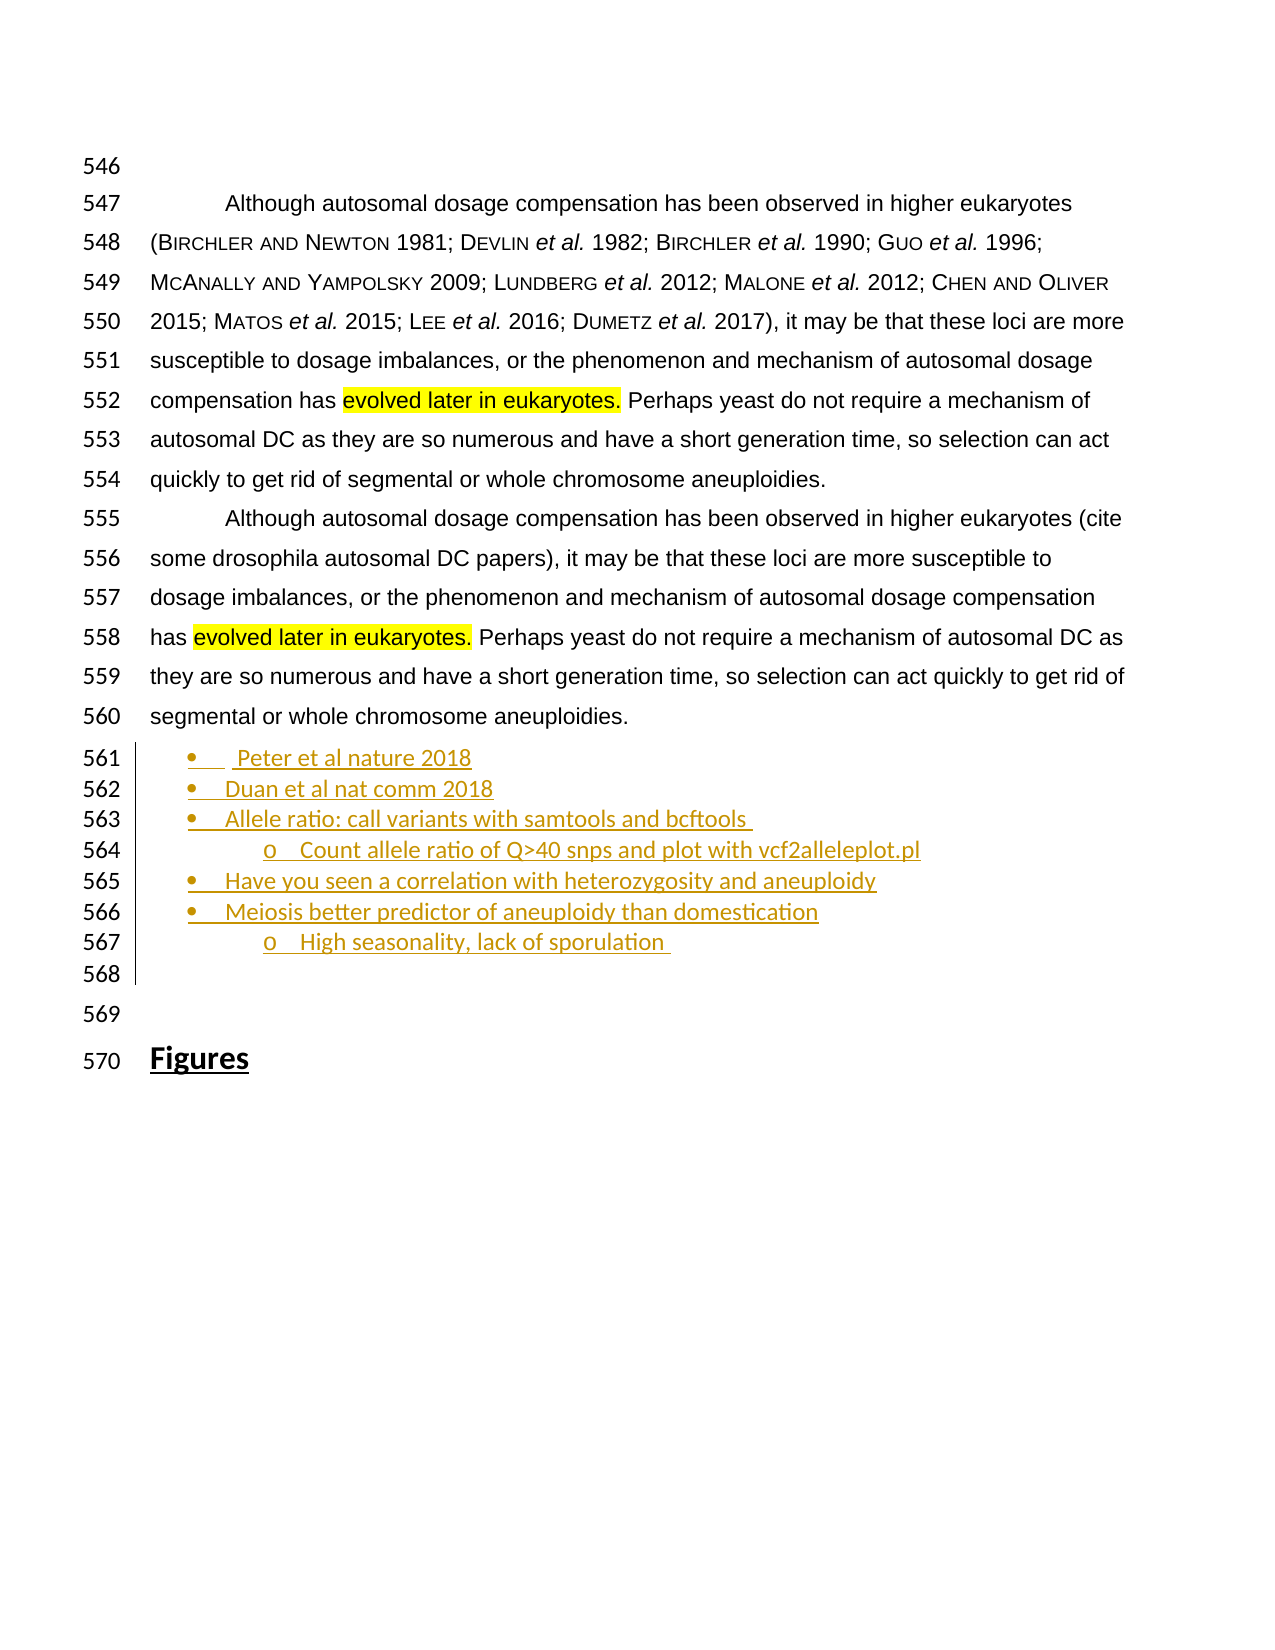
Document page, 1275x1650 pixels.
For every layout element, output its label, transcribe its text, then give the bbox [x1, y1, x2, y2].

text Although autosomal dosage compensation has been observed in higher eukaryotes (cite some drosophila autosomal DC papers), it may be that these loci are more susceptible to dosage imbalances, or the phenomenon and mechanism of autosomal dosage compensation has evolved later in eukaryotes. Perhaps yeast do not require a mechanism of autosomal DC as they are so numerous and have a short generation time, so selection can act quickly to get rid of segmental or whole chromosome aneuploidies. [150, 505, 1125, 729]
text Although autosomal dosage compensation has been observed in higher eukaryotes (Birchler and Newton 1981; Devlin et al. 1982; Birchler et al. 1990; Guo et al. 1996; McAnally and Yampolsky 2009; Lundberg et al. 2012; Malone et al. 2012; Chen and Oliver 2015; Matos et al. 2015; Lee et al. 2016; Dumetz et al. 2017), it may be that these loci are more susceptible to dosage imbalances, or the phenomenon and mechanism of autosomal dosage compensation has evolved later in eukaryotes. Perhaps yeast do not require a mechanism of autosomal DC as they are so numerous and have a short generation time, so selection can act quickly to get rid of segmental or whole chromosome aneuploidies. [150, 189, 1125, 492]
text Figures [150, 1037, 1125, 1078]
